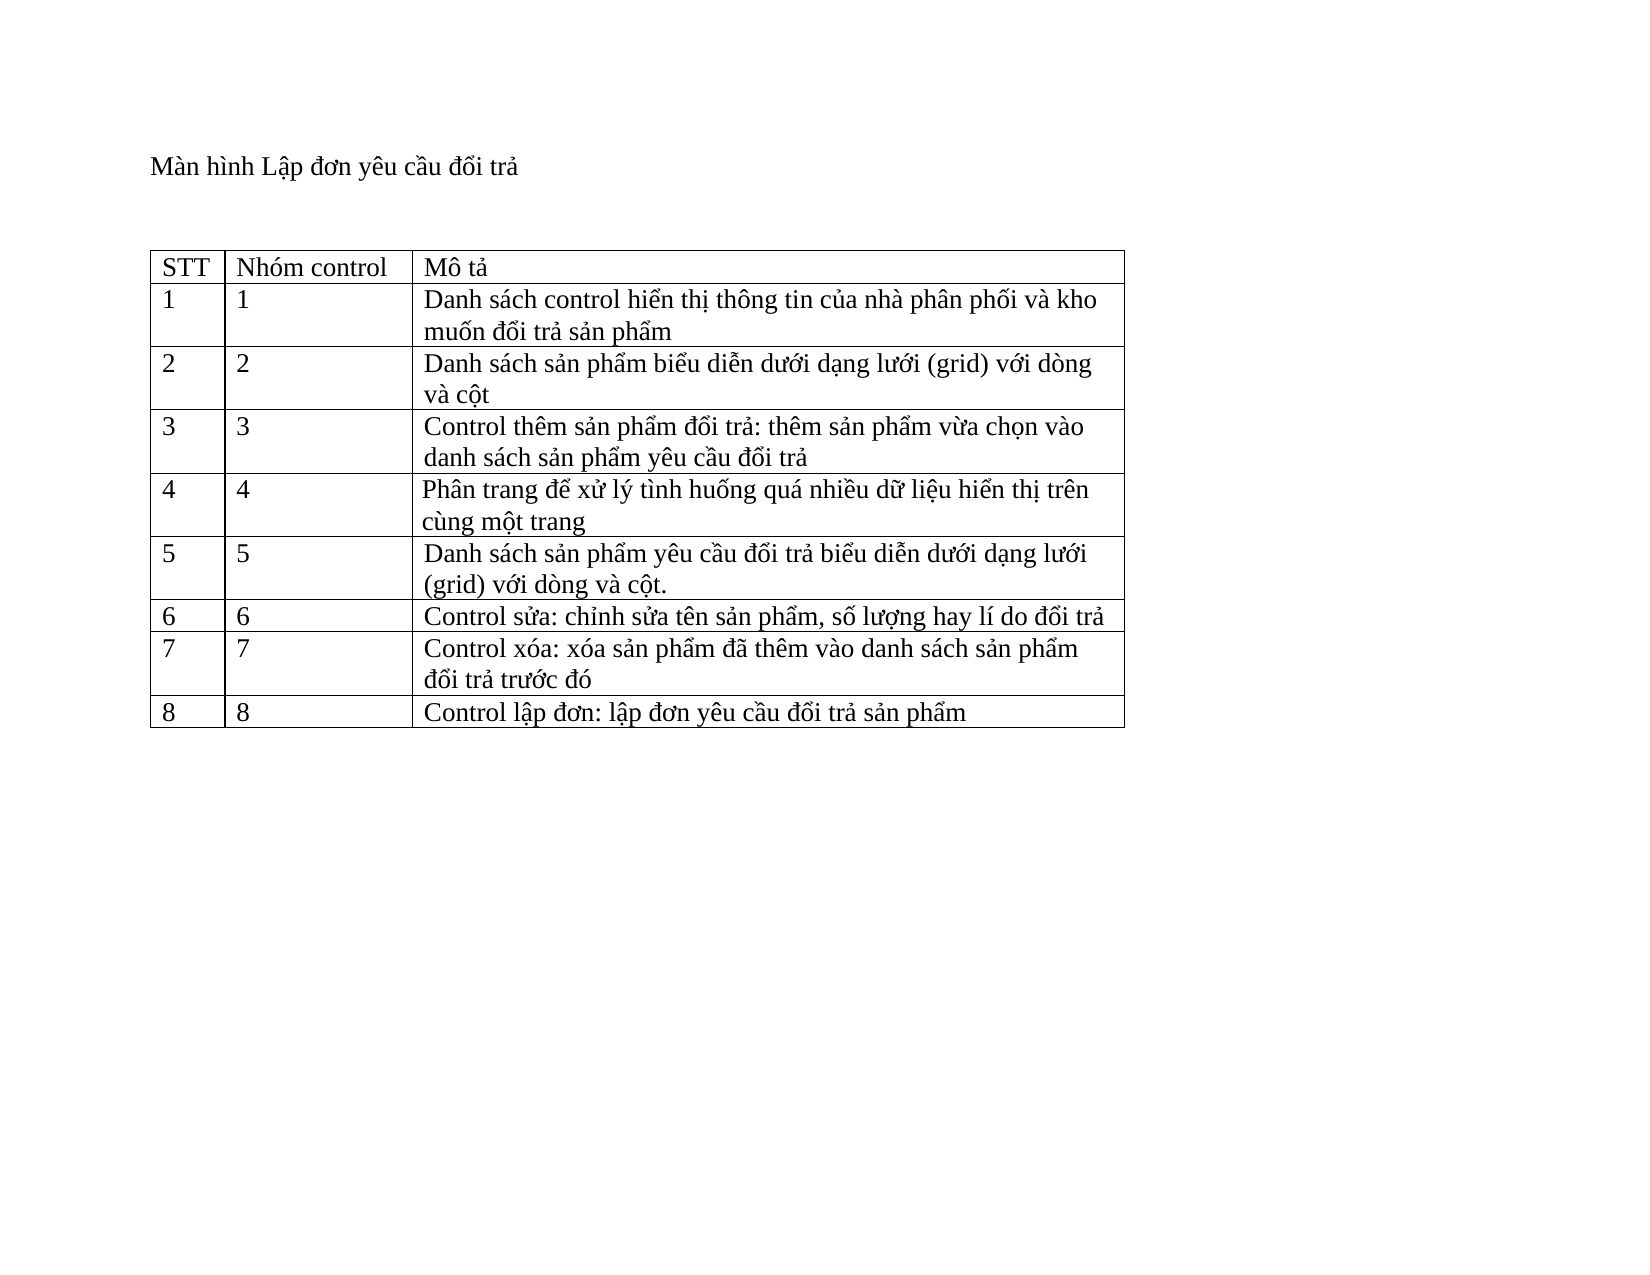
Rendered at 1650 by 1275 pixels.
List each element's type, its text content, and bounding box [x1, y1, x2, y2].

table_cell 1 [226, 284, 412, 346]
table_cell 4 [151, 474, 224, 536]
table_header STT [151, 251, 224, 283]
table_cell Control sửa: chỉnh sửa tên sản phẩm, số lượng hay lí do đổi trả [413, 600, 1124, 631]
table_cell 7 [226, 632, 412, 695]
table_cell Control lập đơn: lập đơn yêu cầu đổi trả sản phẩm [413, 696, 1124, 727]
table_cell 5 [226, 537, 412, 599]
table_cell Danh sách sản phẩm biểu diễn dưới dạng lưới (grid) với dòng và cột [413, 347, 1124, 409]
table_cell 4 [226, 474, 412, 536]
table_cell 3 [226, 410, 412, 473]
table_cell Control xóa: xóa sản phẩm đã thêm vào danh sách sản phẩm đổi trả trước đó [413, 632, 1124, 695]
table_cell 2 [226, 347, 412, 409]
table_cell 5 [151, 537, 224, 599]
table_cell 6 [151, 600, 224, 631]
text Màn hình Lập đơn yêu cầu đổi trả [150, 150, 1500, 181]
table_cell Danh sách control hiển thị thông tin của nhà phân phối và kho muốn đổi trả sản phẩm [413, 284, 1124, 346]
table_cell Phân trang để xử lý tình huống quá nhiều dữ liệu hiển thị trên cùng một trang [413, 474, 1124, 536]
table_cell 7 [151, 632, 224, 695]
table_cell 2 [151, 347, 224, 409]
table_cell Control thêm sản phẩm đổi trả: thêm sản phẩm vừa chọn vào danh sách sản phẩm yêu cầu đổi trả [413, 410, 1124, 473]
table_header Mô tả [413, 251, 1124, 283]
table_header Nhóm control [226, 251, 412, 283]
table_cell 1 [151, 284, 224, 346]
table_cell 3 [151, 410, 224, 473]
table_cell Danh sách sản phẩm yêu cầu đổi trả biểu diễn dưới dạng lưới (grid) với dòng và cột. [413, 537, 1124, 599]
table_cell 6 [226, 600, 412, 631]
table_cell 8 [151, 696, 224, 727]
table_cell 8 [226, 696, 412, 727]
